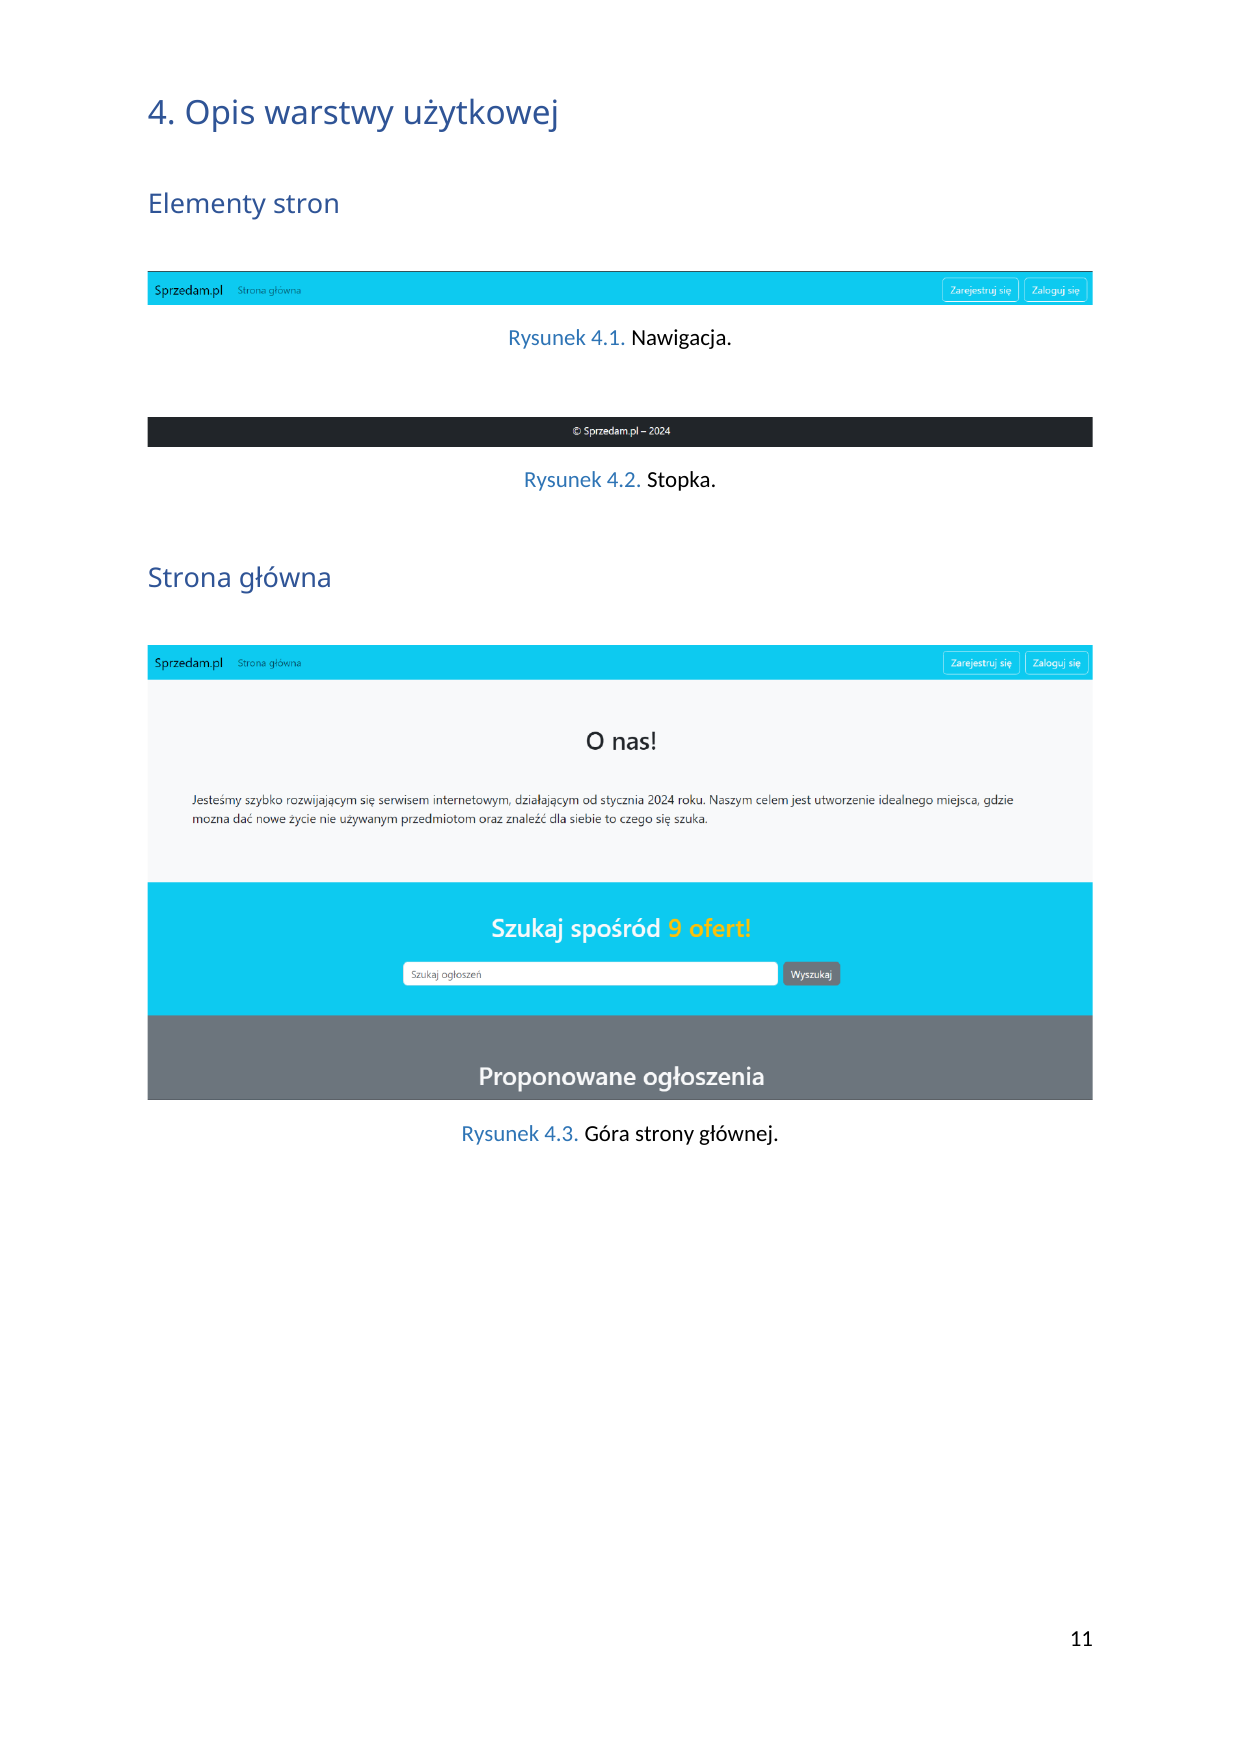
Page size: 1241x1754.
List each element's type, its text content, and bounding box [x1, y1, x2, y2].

subtitle Strona główna [148, 559, 1093, 596]
picture [147, 417, 1093, 447]
text Rysunek 4.3. Góra strony głównej. [148, 1119, 1093, 1147]
text Rysunek 4.2. Stopka. [148, 465, 1093, 493]
subtitle 4. Opis warstwy użytkowej [148, 89, 1093, 134]
picture [147, 645, 1093, 1100]
text Rysunek 4.1. Nawigacja. [148, 323, 1093, 351]
subtitle Elementy stron [148, 184, 1093, 221]
picture [147, 271, 1093, 305]
